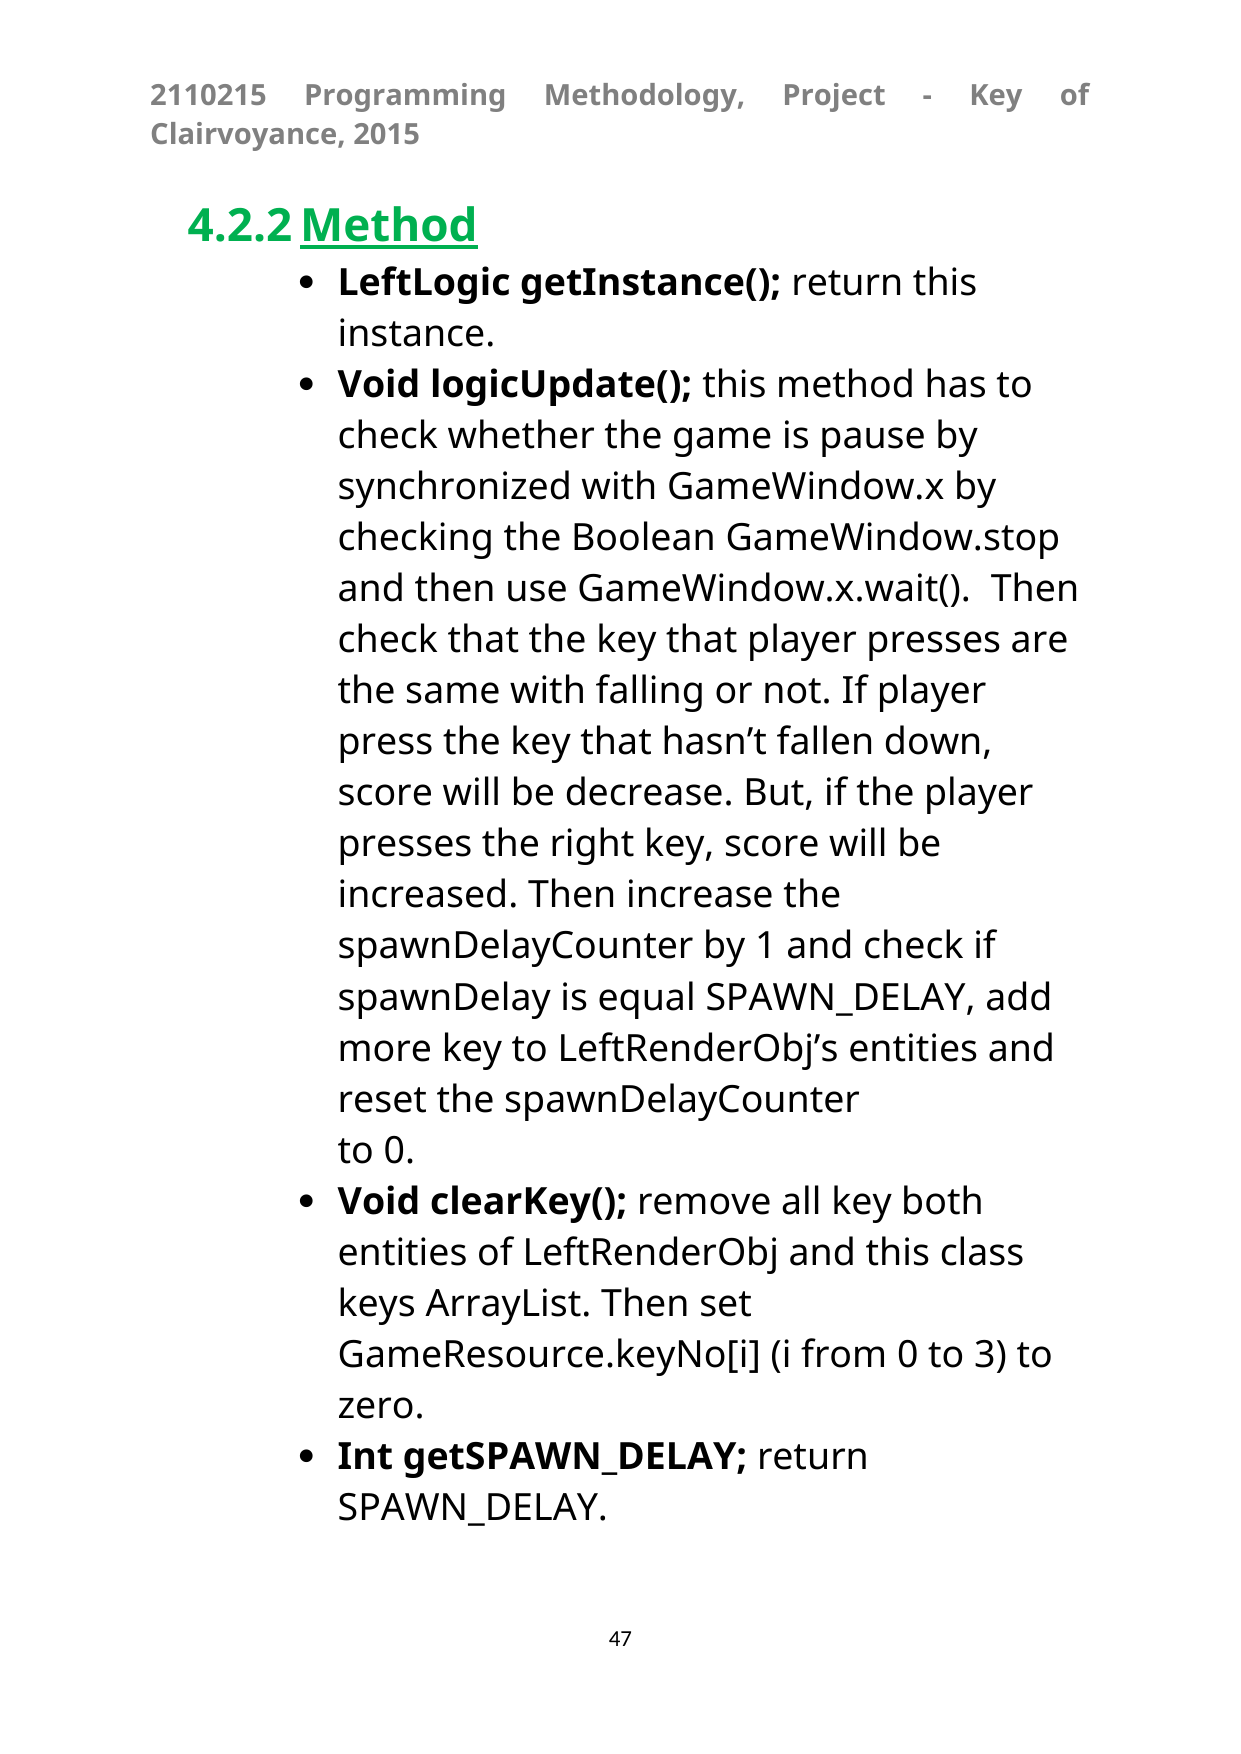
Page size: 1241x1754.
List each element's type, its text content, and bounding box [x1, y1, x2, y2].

list LeftLogic getInstance(); return this instance. [300, 255, 1090, 357]
list Void logicUpdate(); this method has to check whether the game is pause by synchronized with GameWindow.x by checking the Boolean GameWindow.stop and then use GameWindow.x.wait(). Then check that the key that player presses are the same with falling or not. If player press the key that hasn’t fallen down, score will be decrease. But, if the player presses the right key, score will be increased. Then increase the spawnDelayCounter by 1 and check if spawnDelay is equal SPAWN_DELAY, add more key to LeftRenderObj’s entities and reset the spawnDelayCounter to 0. [300, 357, 1090, 1174]
list Method [187, 193, 1090, 255]
list Int getSPAWN_DELAY; return SPAWN_DELAY. [300, 1429, 1090, 1531]
list Void clearKey(); remove all key both entities of LeftRenderObj and this class keys ArrayList. Then set GameResource.keyNo[i] (i from 0 to 3) to zero. [300, 1174, 1090, 1429]
